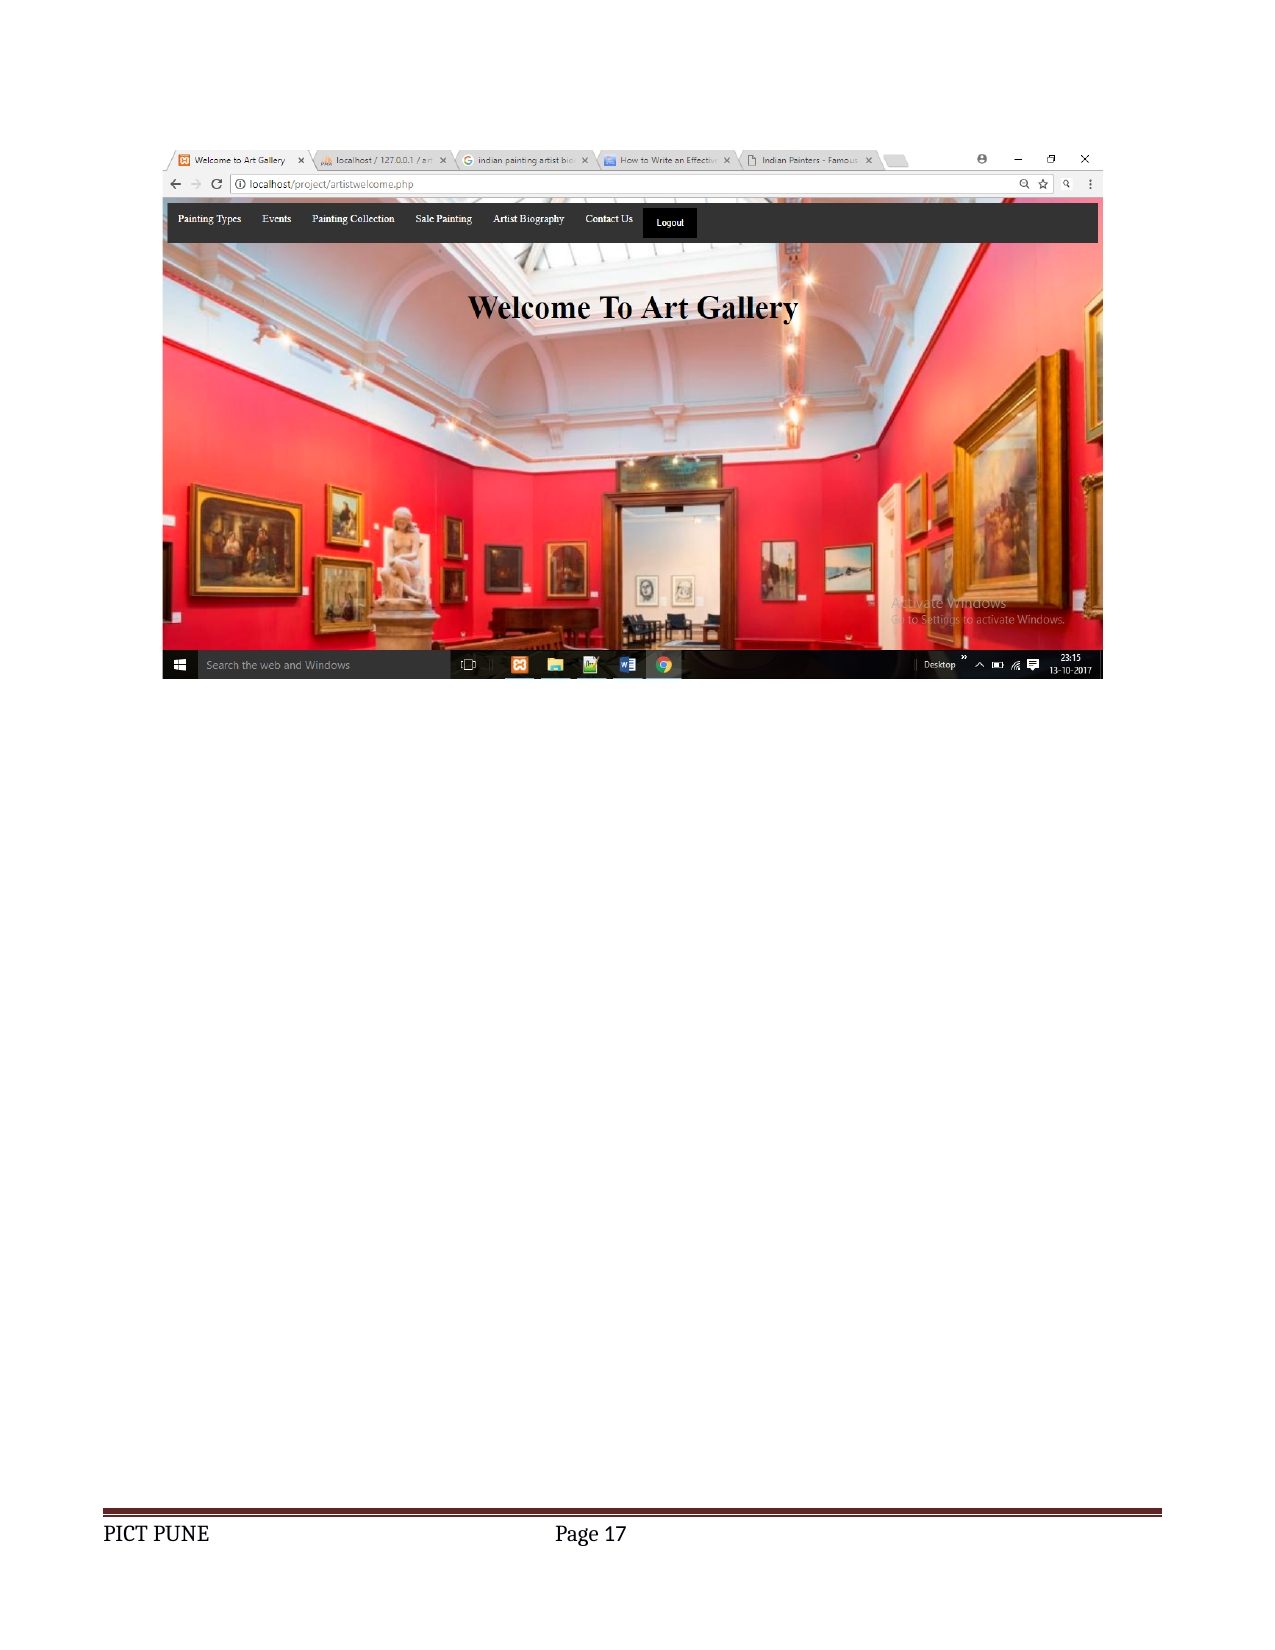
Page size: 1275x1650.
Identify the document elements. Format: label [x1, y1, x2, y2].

picture [162, 150, 1103, 679]
